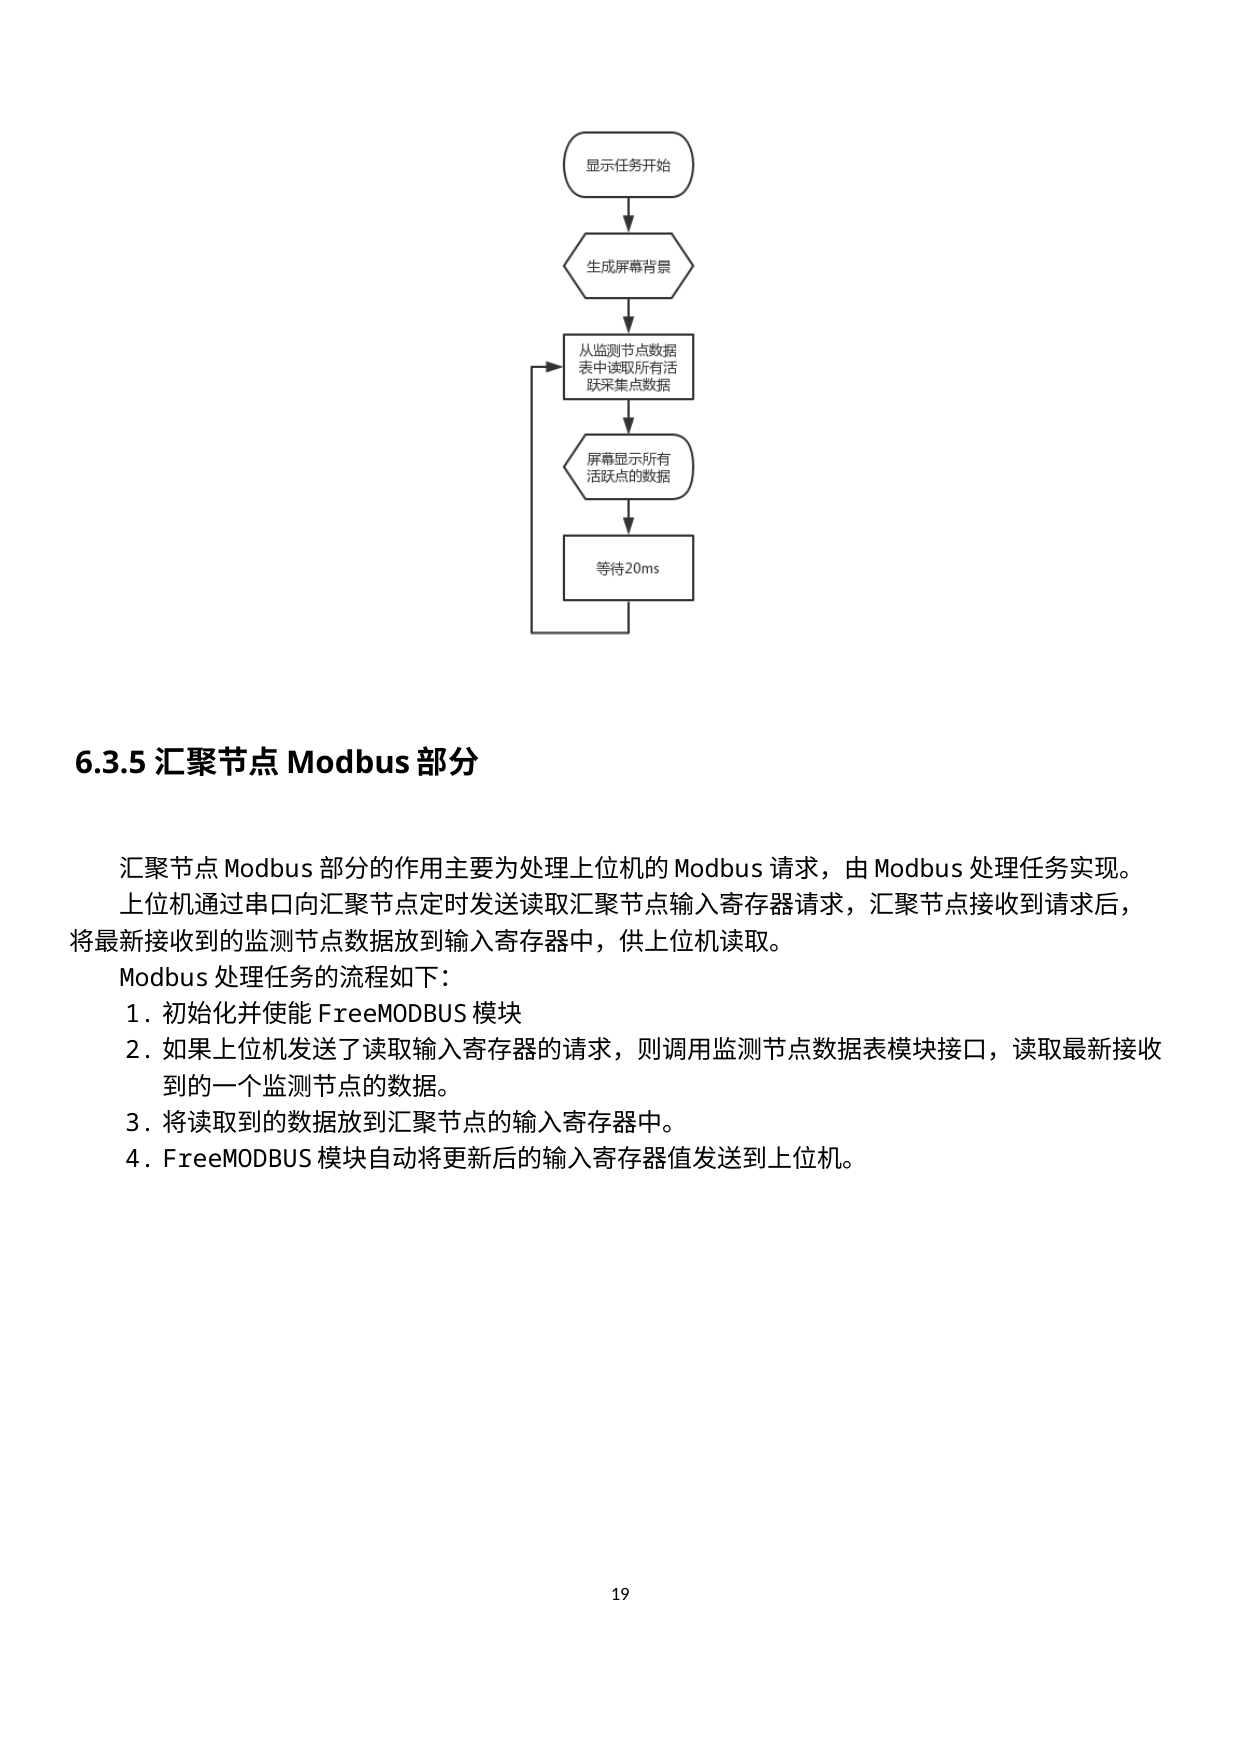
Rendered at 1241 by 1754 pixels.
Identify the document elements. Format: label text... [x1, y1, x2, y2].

text Modbus处理任务的流程如下： [69, 957, 1165, 993]
picture [480, 81, 760, 698]
text 上位机通过串口向汇聚节点定时发送读取汇聚节点输入寄存器请求，汇聚节点接收到请求后，将最新接收到的监测节点数据放到输入寄存器中，供上位机读取。 [69, 885, 1165, 957]
text 汇聚节点Modbus部分的作用主要为处理上位机的Modbus请求，由Modbus处理任务实现。 [69, 848, 1165, 885]
list 初始化并使能FreeMODBUS模块 [125, 993, 1165, 1030]
list 将读取到的数据放到汇聚节点的输入寄存器中。 [125, 1102, 1165, 1138]
list FreeMODBUS模块自动将更新后的输入寄存器值发送到上位机。 [125, 1138, 1165, 1175]
list 如果上位机发送了读取输入寄存器的请求，则调用监测节点数据表模块接口，读取最新接收到的一个监测节点的数据。 [125, 1030, 1165, 1102]
text 汇聚节点Modbus部分 [75, 728, 1165, 793]
